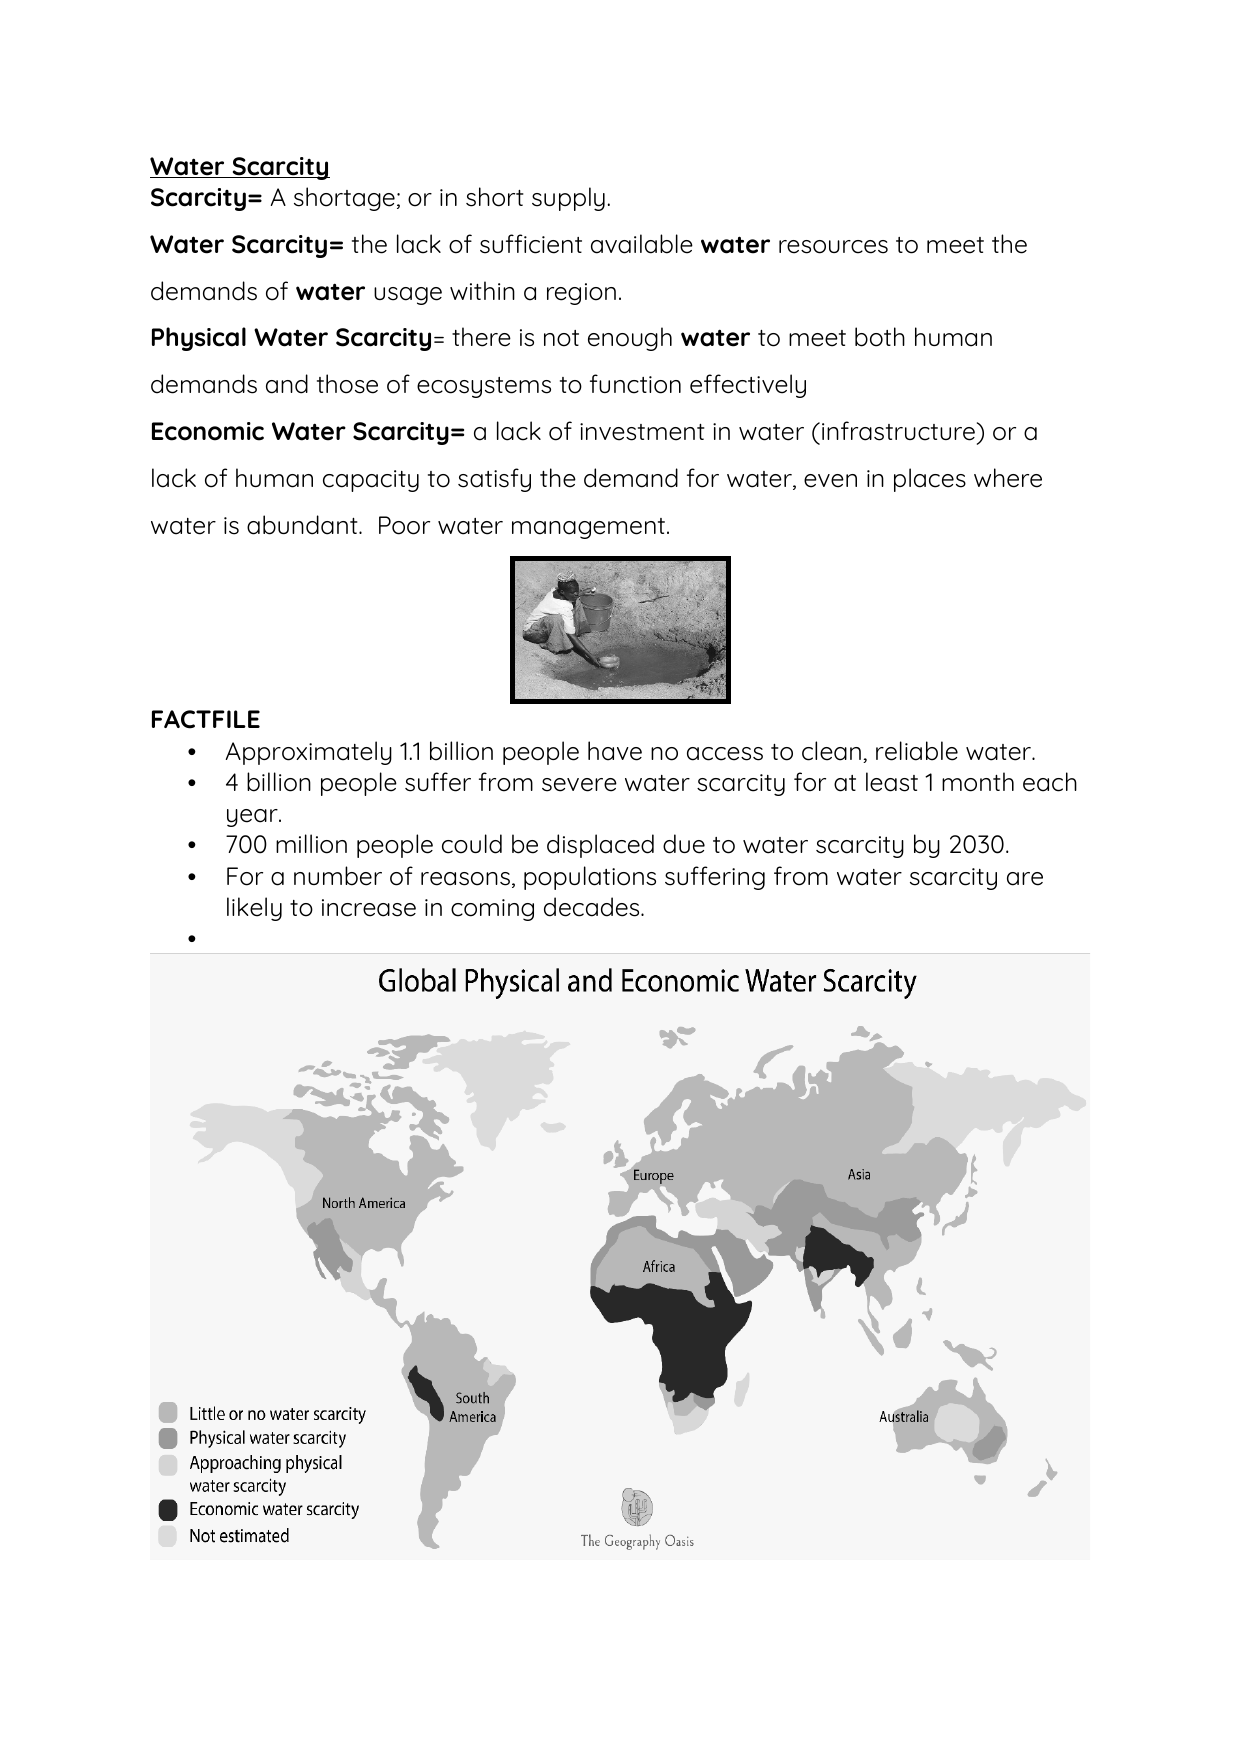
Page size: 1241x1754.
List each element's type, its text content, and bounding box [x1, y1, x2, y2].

text FACTFILE [150, 704, 1090, 735]
list 700 million people could be displaced due to water scarcity by 2030. [187, 829, 1090, 860]
list For a number of reasons, populations suffering from water scarcity are likely to increase in coming decades. [187, 860, 1090, 923]
text Physical Water Scarcity= there is not enough water to meet both human demands and those of ecosystems to function effectively [150, 322, 1090, 400]
text Water Scarcity [150, 150, 1090, 181]
list Approximately 1.1 billion people have no access to clean, reliable water. [187, 735, 1090, 766]
list 4 billion people suffer from severe water scarcity for at least 1 month each year. [187, 766, 1090, 829]
text Economic Water Scarcity= a lack of investment in water (infrastructure) or a lack of human capacity to satisfy the demand for water, even in places where water is abundant. Poor water management. [150, 416, 1090, 541]
text Water Scarcity= the lack of sufficient available water resources to meet the demands of water usage within a region. [150, 228, 1090, 306]
text Scarcity= A shortage; or in short supply. [150, 181, 1090, 212]
